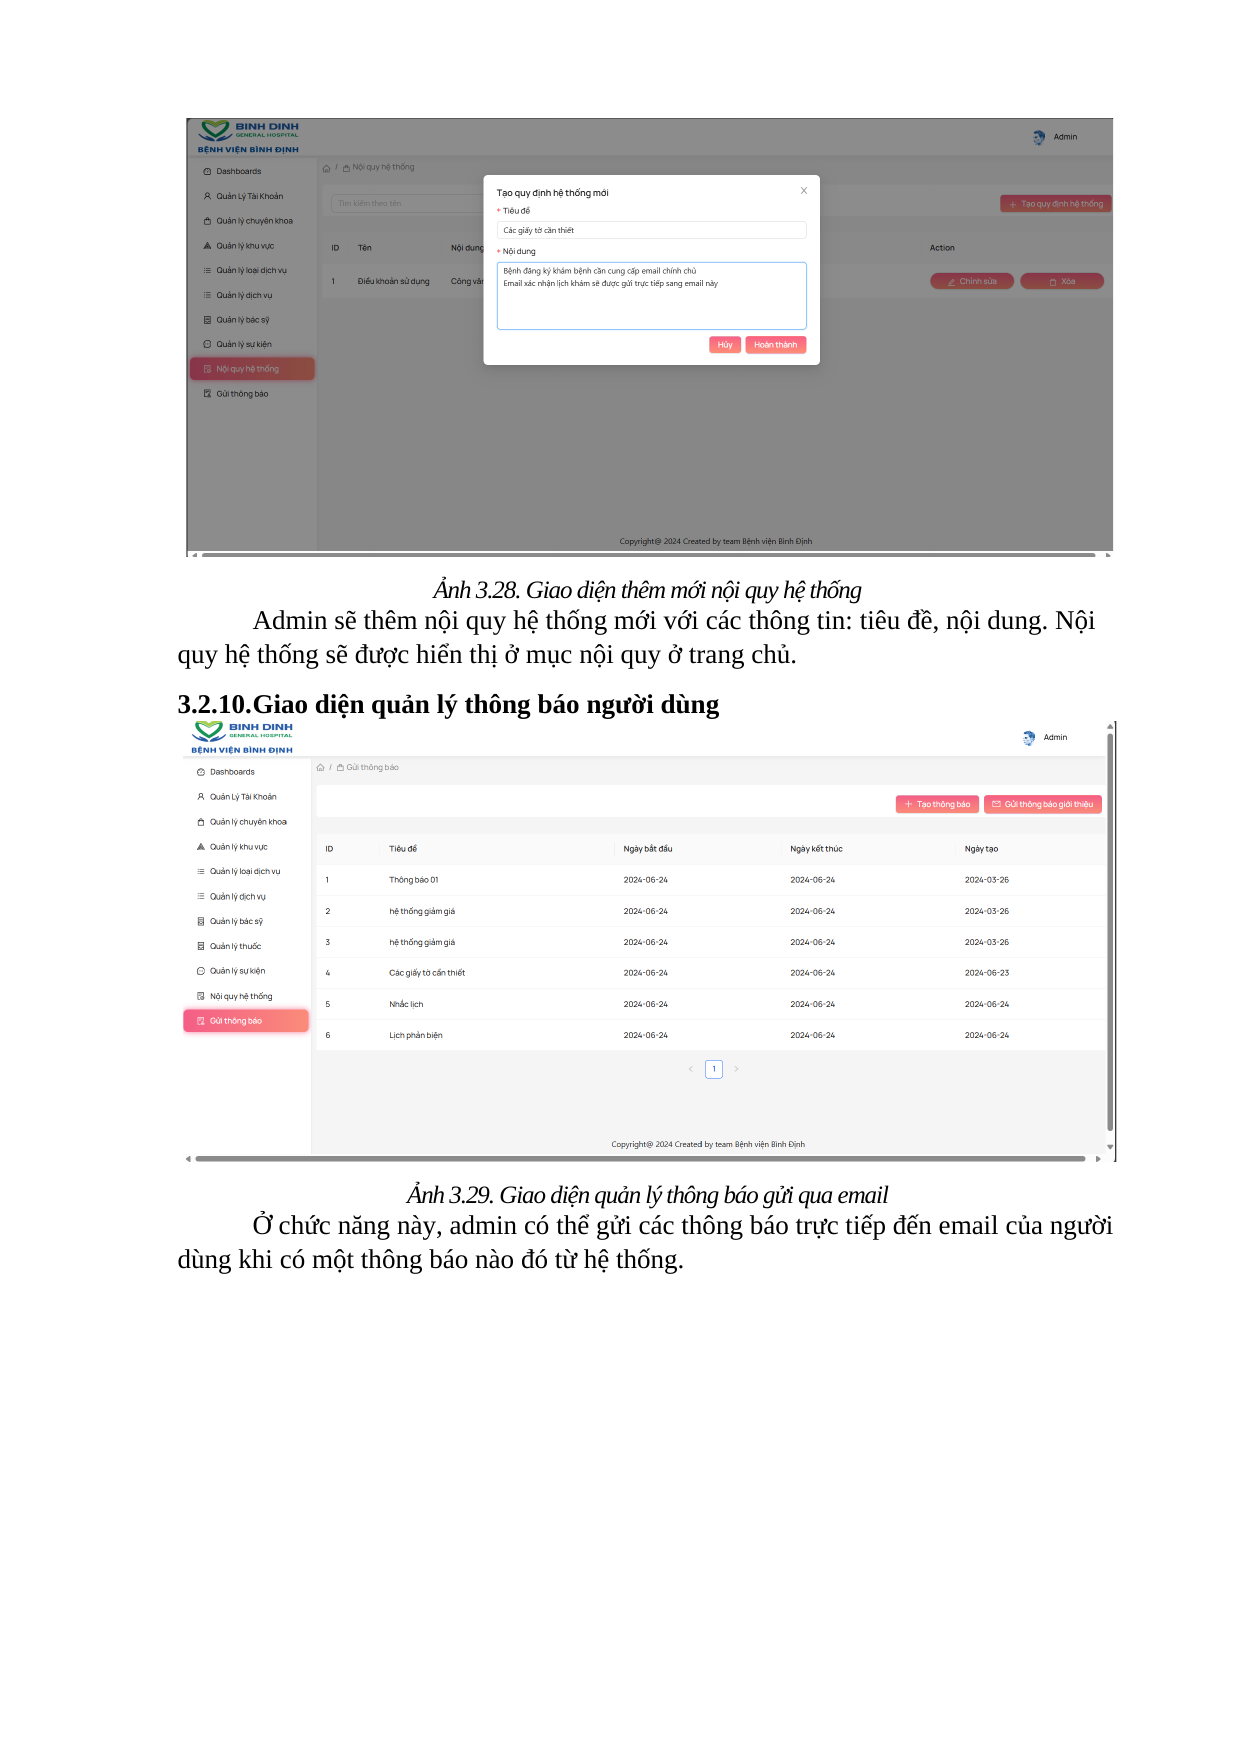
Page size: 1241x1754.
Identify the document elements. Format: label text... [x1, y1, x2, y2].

subtitle Giao diện quản lý thông báo người dùng [177, 688, 1122, 719]
title Ảnh 3.29. Giao diện quản lý thông báo gửi qua email [177, 1181, 1122, 1209]
title Ảnh 3.28. Giao diện thêm mới nội quy hệ thống [177, 576, 1122, 604]
text Ở chức năng này, admin có thể gửi các thông báo trực tiếp đến email của người dùng khi có một thông báo nào đó từ hệ thống. [177, 1209, 1122, 1274]
picture [182, 721, 1117, 1162]
picture [186, 118, 1114, 557]
text Admin sẽ thêm nội quy hệ thống mới với các thông tin: tiêu đề, nội dung. Nội quy hệ thống sẽ được hiển thị ở mục nội quy ở trang chủ. [177, 604, 1122, 669]
